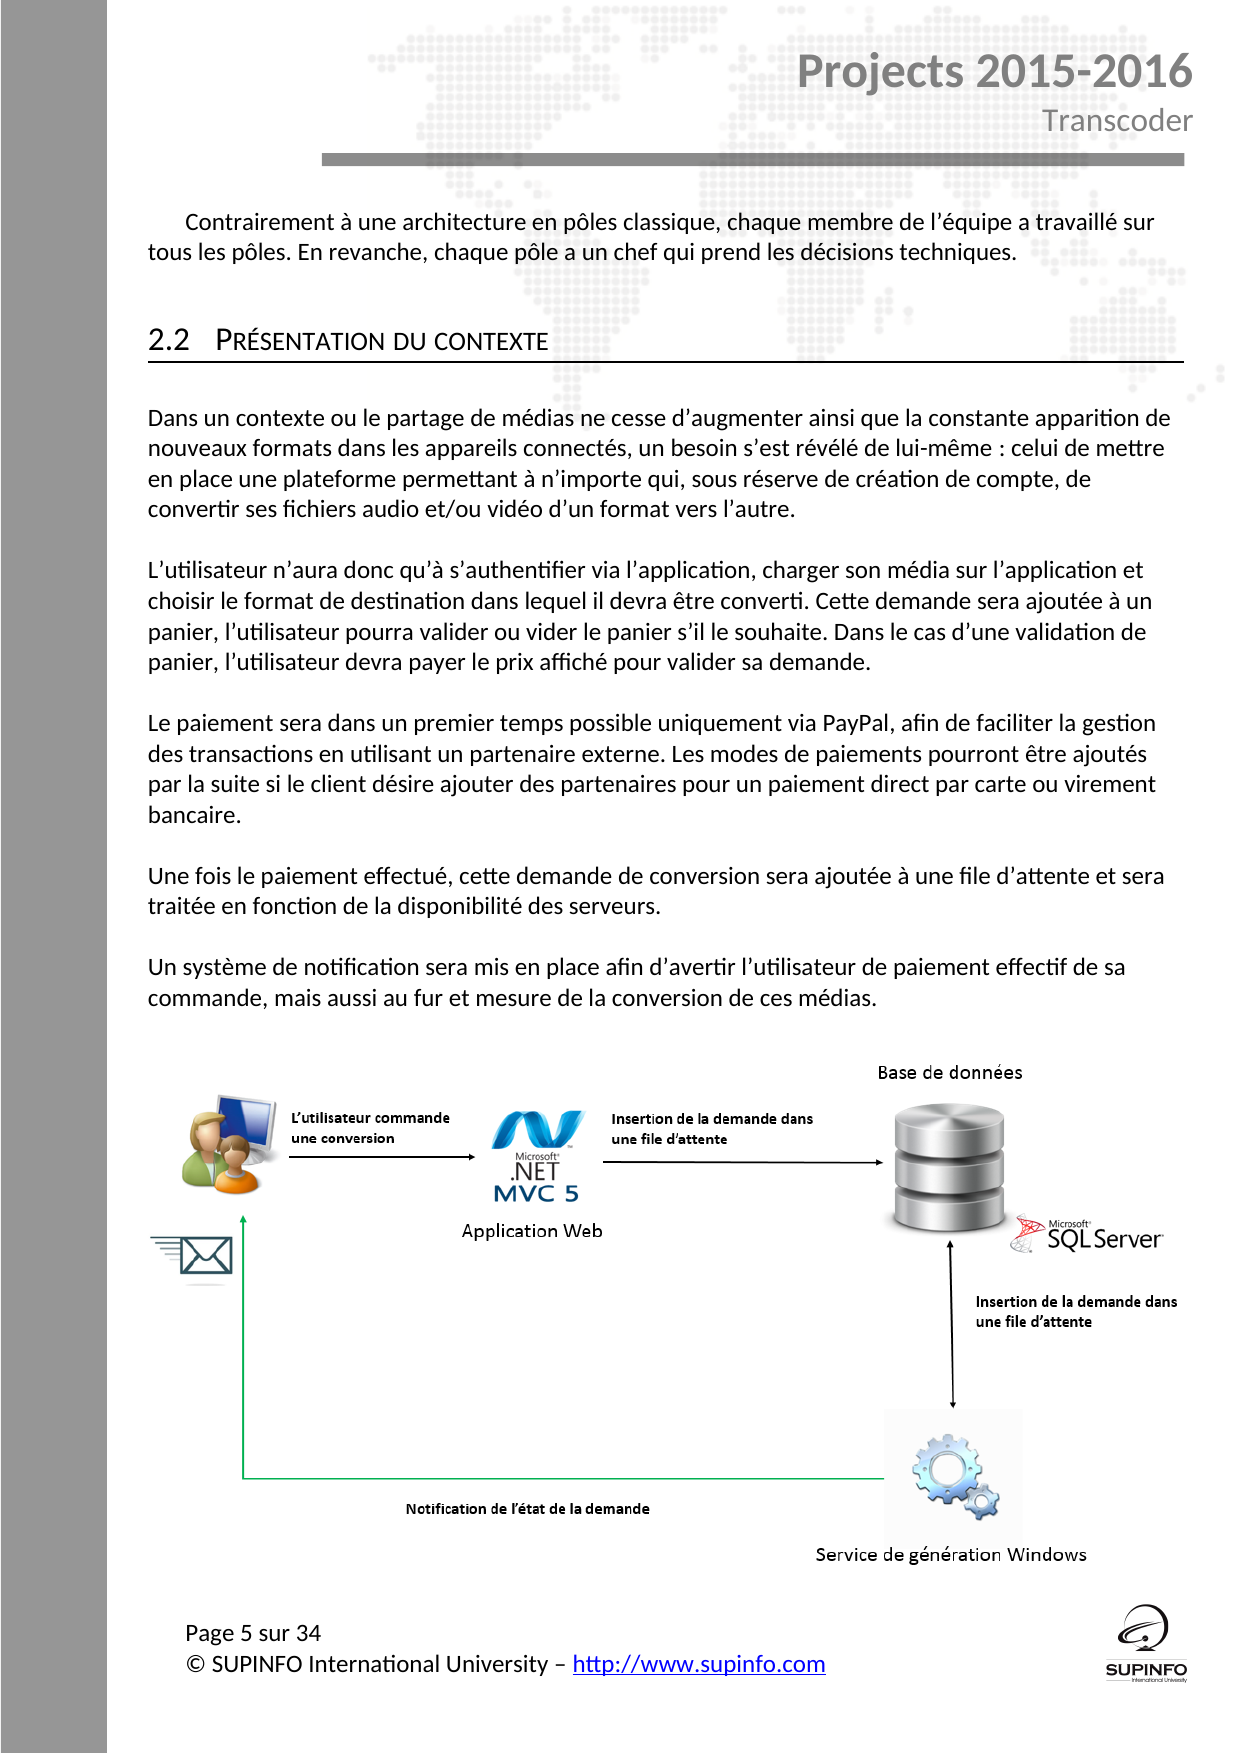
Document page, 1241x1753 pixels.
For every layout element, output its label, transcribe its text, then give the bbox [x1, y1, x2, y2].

subtitle Présentation du contexte [148, 318, 1184, 361]
picture [147, 1043, 1184, 1577]
text Dans un contexte ou le partage de médias ne cesse d’augmenter ainsi que la constante apparition de nouveaux formats dans les appareils connectés, un besoin s’est révélé de lui-même : celui de mettre en place une plateforme permettant à n’importe qui, sous réserve de création de compte, de convertir ses fichiers audio et/ou vidéo d’un format vers l’autre. [148, 402, 1184, 524]
text Un système de notification sera mis en place afin d’avertir l’utilisateur de paiement effectif de sa commande, mais aussi au fur et mesure de la conversion de ces médias. [148, 951, 1184, 1012]
picture [1101, 1602, 1193, 1684]
text Contrairement à une architecture en pôles classique, chaque membre de l’équipe a travaillé sur tous les pôles. En revanche, chaque pôle a un chef qui prend les décisions techniques. [148, 206, 1184, 267]
text Une fois le paiement effectué, cette demande de conversion sera ajoutée à une file d’attente et sera traitée en fonction de la disponibilité des serveurs. [148, 860, 1184, 921]
text Le paiement sera dans un premier temps possible uniquement via PayPal, afin de faciliter la gestion des transactions en utilisant un partenaire externe. Les modes de paiements pourront être ajoutés par la suite si le client désire ajouter des partenaires pour un paiement direct par carte ou virement bancaire. [148, 707, 1184, 829]
text L’utilisateur n’aura donc qu’à s’authentifier via l’application, charger son média sur l’application et choisir le format de destination dans lequel il devra être converti. Cette demande sera ajoutée à un panier, l’utilisateur pourra valider ou vider le panier s’il le souhaite. Dans le cas d’une validation de panier, l’utilisateur devra payer le prix affiché pour valider sa demande. [148, 555, 1184, 677]
picture [366, 3, 1231, 450]
